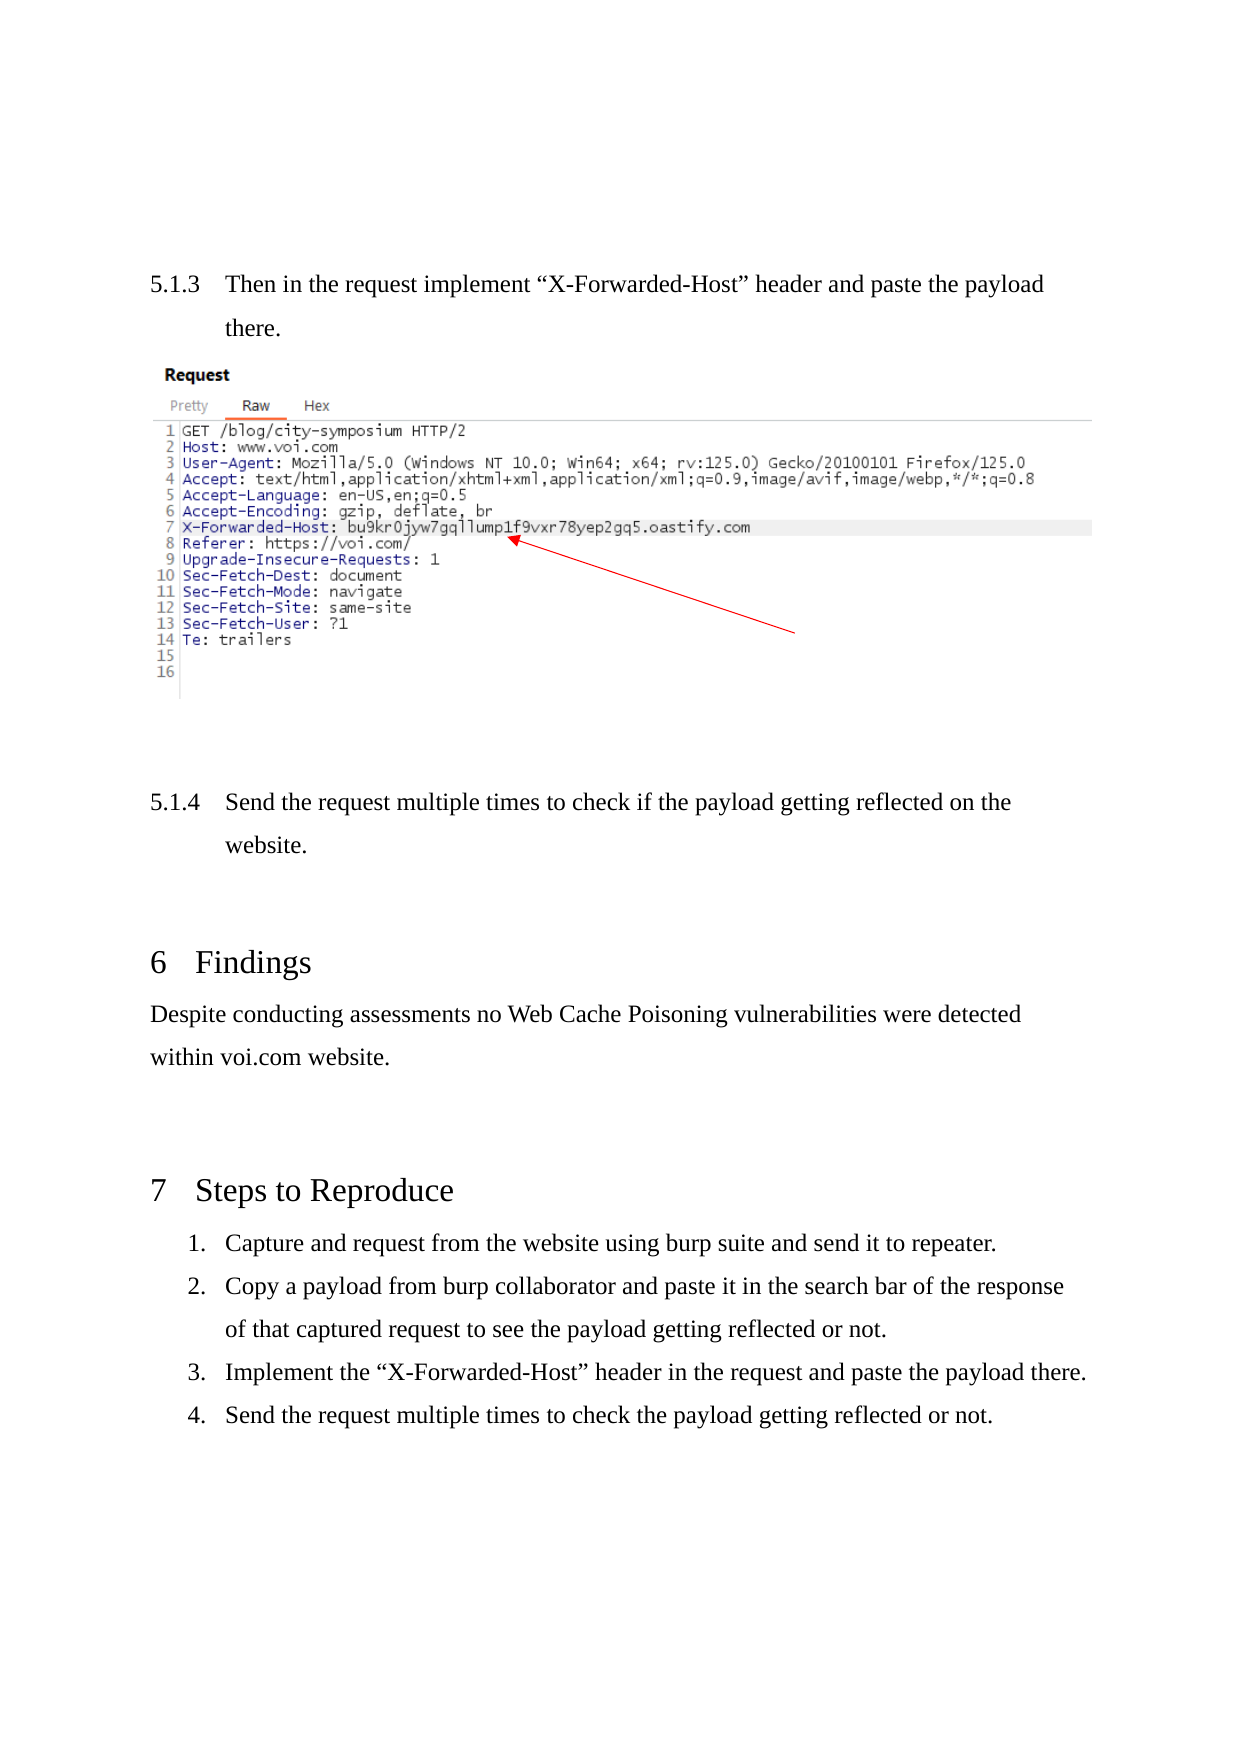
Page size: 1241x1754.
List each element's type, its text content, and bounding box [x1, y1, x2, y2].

list Capture and request from the website using burp suite and send it to repeater. [187, 1228, 1090, 1257]
list Copy a payload from burp collaborator and paste it in the search bar of the response of that captured request to see the payload getting reflected or not. [187, 1271, 1090, 1343]
text Despite conducting assessments no Web Cache Poisoning vulnerabilities were detected within voi.com website. [150, 999, 1090, 1071]
list Send the request multiple times to check the payload getting reflected or not. [187, 1400, 1090, 1429]
subtitle Findings [150, 942, 1090, 980]
subtitle Steps to Reproduce [150, 1170, 1090, 1209]
subtitle Send the request multiple times to check if the payload getting reflected on the website. [150, 787, 1090, 859]
subtitle Then in the request implement “X-Forwarded-Host” header and paste the payload there. [150, 269, 1090, 341]
picture [153, 358, 1092, 699]
list Implement the “X-Forwarded-Host” header in the request and paste the payload there. [187, 1357, 1090, 1386]
